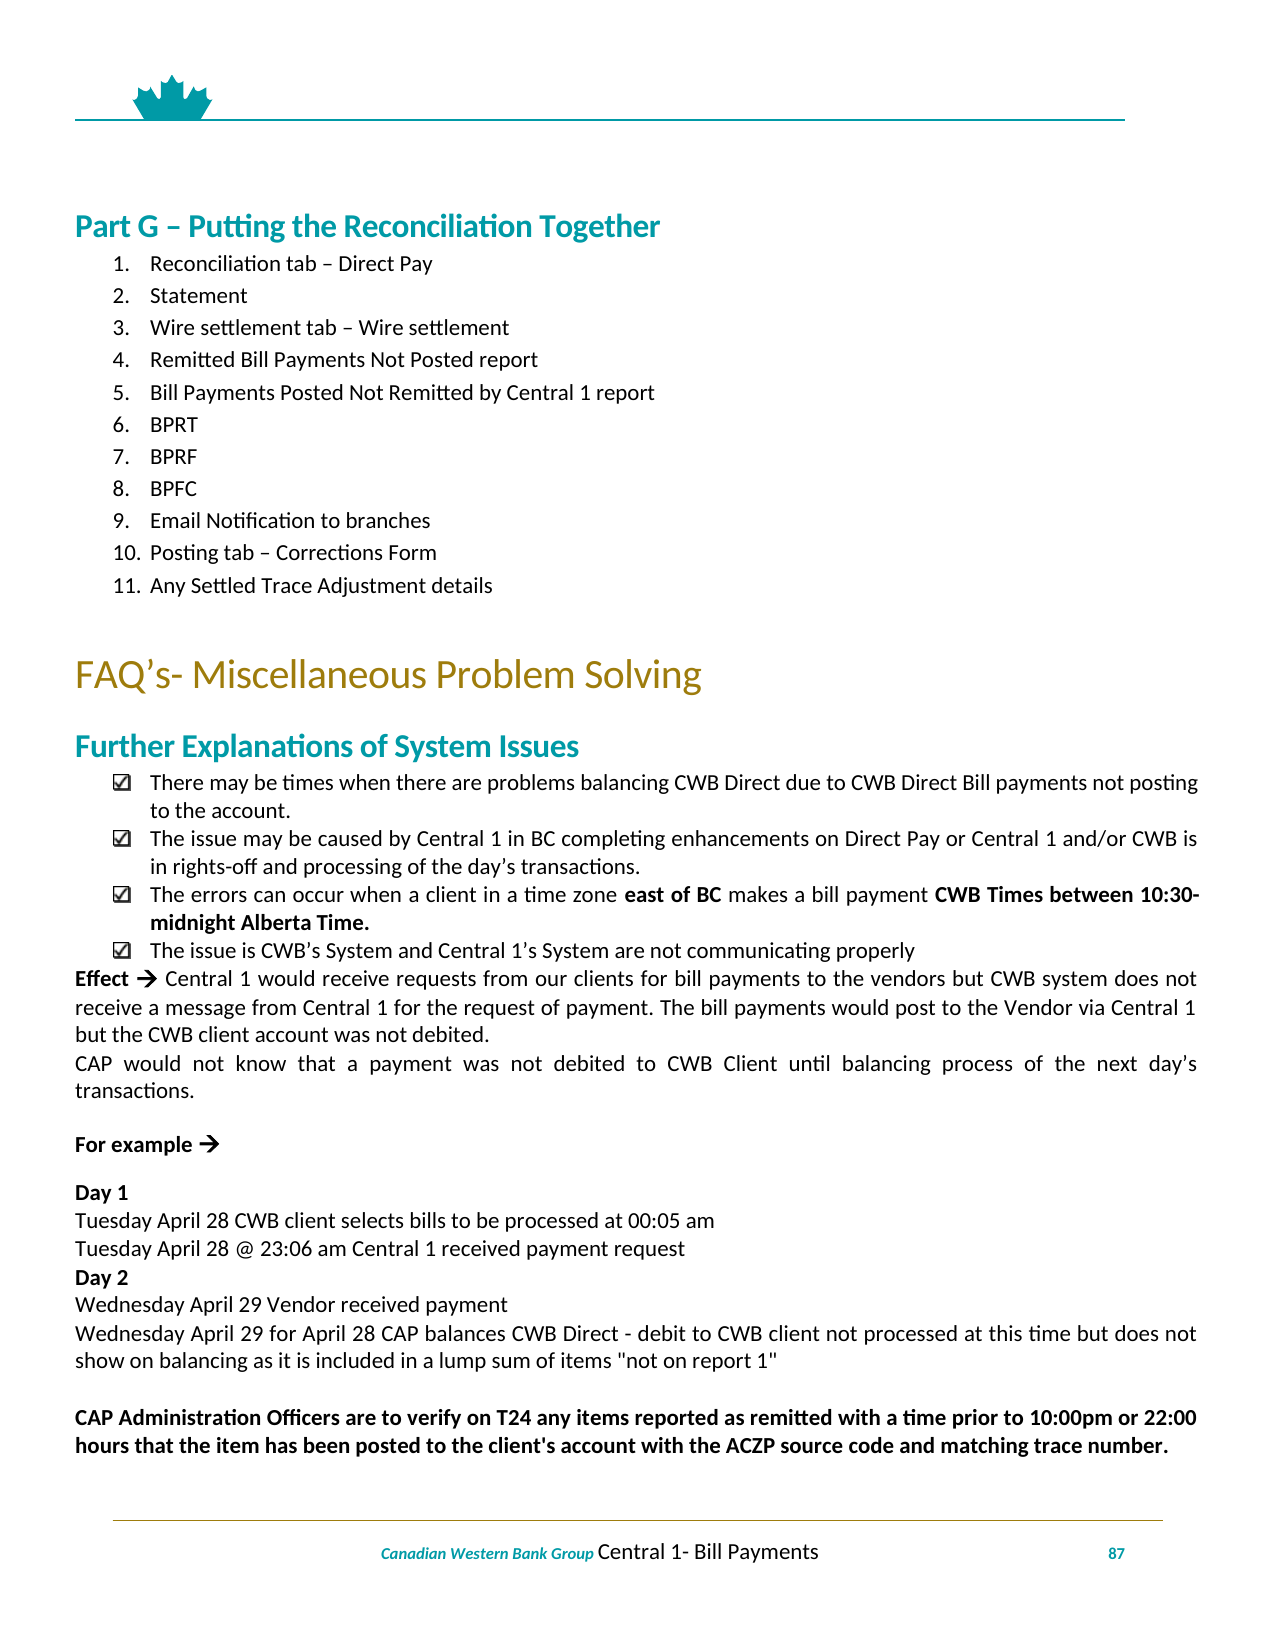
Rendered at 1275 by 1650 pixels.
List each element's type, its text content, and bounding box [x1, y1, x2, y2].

text Wednesday April 29 Vendor received payment [75, 1291, 1200, 1319]
text Wednesday April 29 for April 28 CAP balances CWB Direct - debit to CWB client not processed at this time but does not show on balancing as it is included in a lump sum of items "not on report 1" [75, 1319, 1200, 1375]
text CAP would not know that a payment was not debited to CWB Client until balancing process of the next day’s transactions. [75, 1049, 1200, 1105]
list BPRT [112, 410, 1200, 438]
subtitle Further Explanations of System Issues [75, 729, 1200, 764]
text Tuesday April 28 @ 23:06 am Central 1 received payment request [75, 1234, 1200, 1263]
list There may be times when there are problems balancing CWB Direct due to CWB Direct Bill payments not posting to the account. [112, 768, 1200, 824]
list Wire settlement tab – Wire settlement [112, 313, 1200, 341]
picture [113, 942, 131, 959]
list Remitted Bill Payments Not Posted report [112, 345, 1200, 373]
text For example [75, 1130, 1200, 1158]
list Any Settled Trace Adjustment details [112, 571, 1200, 599]
list Statement [112, 281, 1200, 309]
picture [113, 774, 131, 791]
picture [113, 886, 131, 903]
list Posting tab – Corrections Form [112, 538, 1200, 567]
list Email Notification to branches [112, 506, 1200, 534]
text Day 2 [75, 1263, 1200, 1291]
list BPFC [112, 474, 1200, 502]
list Reconciliation tab – Direct Pay [112, 249, 1200, 277]
list Bill Payments Posted Not Remitted by Central 1 report [112, 378, 1200, 406]
list The issue may be caused by Central 1 in BC completing enhancements on Direct Pay or Central 1 and/or CWB is in rights-off and processing of the day’s transactions. [112, 824, 1200, 881]
list BPRF [112, 442, 1200, 470]
subtitle Part G – Putting the Reconciliation Together [75, 209, 1200, 245]
picture [113, 830, 131, 847]
list The issue is CWB’s System and Central 1’s System are not communicating properly [112, 937, 1200, 964]
text CAP Administration Officers are to verify on T24 any items reported as remitted with a time prior to 10:00pm or 22:00 hours that the item has been posted to the client's account with the ACZP source code and matching trace number. [75, 1403, 1200, 1459]
text Tuesday April 28 CWB client selects bills to be processed at 00:05 am [75, 1207, 1200, 1234]
text Effect Central 1 would receive requests from our clients for bill payments to the vendors but CWB system does not receive a message from Central 1 for the request of payment. The bill payments would post to the Vendor via Central 1 but the CWB client account was not debited. [75, 964, 1200, 1049]
text Day 1 [75, 1178, 1200, 1207]
list The errors can occur when a client in a time zone east of BC makes a bill payment CWB Times between 10:30-midnight Alberta Time. [112, 881, 1200, 937]
subtitle FAQ’s- Miscellaneous Problem Solving [75, 652, 1200, 698]
